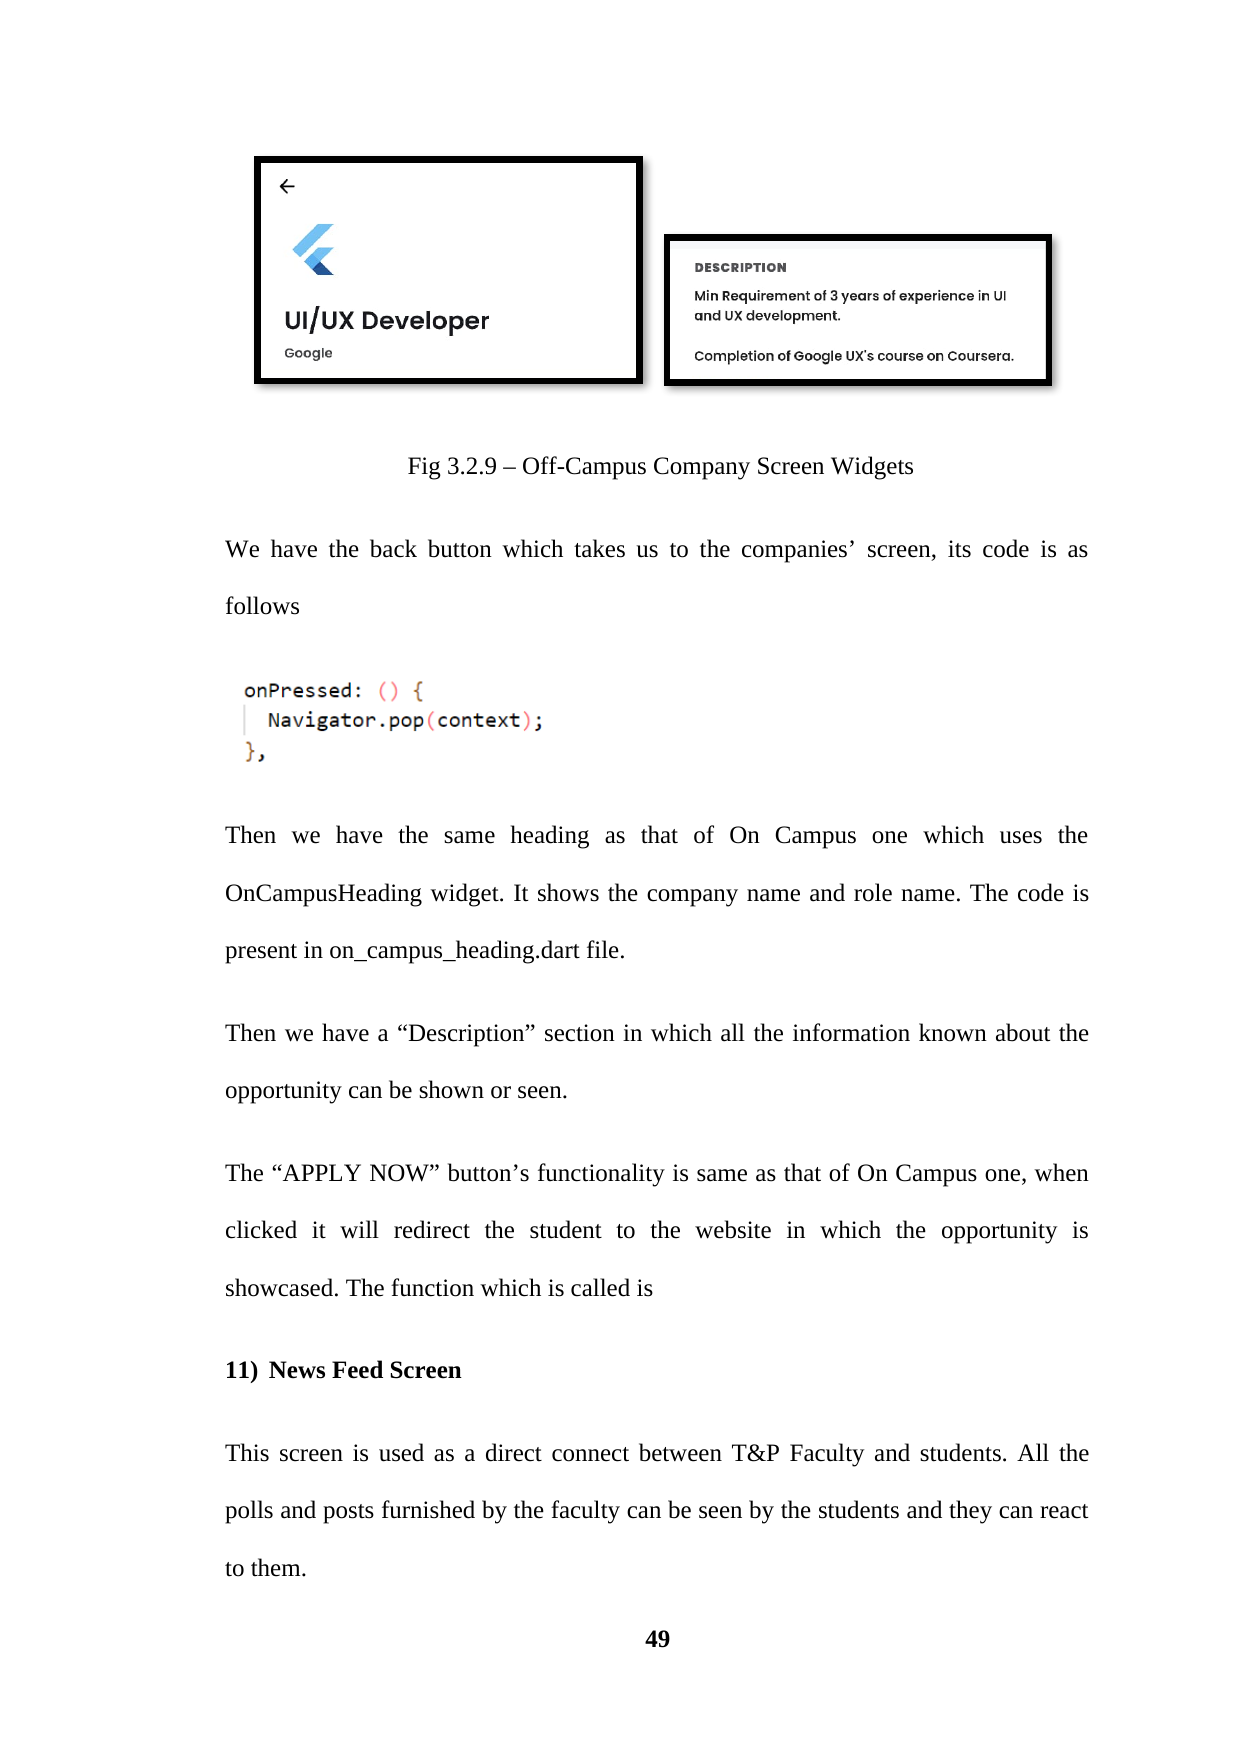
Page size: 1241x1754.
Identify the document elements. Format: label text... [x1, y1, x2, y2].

picture [231, 673, 571, 767]
picture [261, 163, 636, 378]
picture [670, 241, 1046, 379]
text The “APPLY NOW” button’s functionality is same as that of On Campus one, when clicked it will redirect the student to the website in which the opportunity is showcased. The function which is called is [225, 1158, 1090, 1302]
text This screen is used as a direct connect between T&P Faculty and students. All the polls and posts furnished by the faculty can be seen by the students and they can react to them. [225, 1438, 1090, 1582]
list News Feed Screen [225, 1355, 1090, 1384]
text Then we have the same heading as that of On Campus one which uses the OnCampusHeading widget. It shows the company name and role name. The code is present in on_campus_heading.dart file. [225, 820, 1090, 964]
text Fig 3.2.9 – Off-Campus Company Screen Widgets [225, 451, 1090, 480]
text Then we have a “Description” section in which all the information known about the opportunity can be shown or seen. [225, 1018, 1090, 1104]
text We have the back button which takes us to the companies’ screen, its code is as follows [225, 534, 1090, 620]
